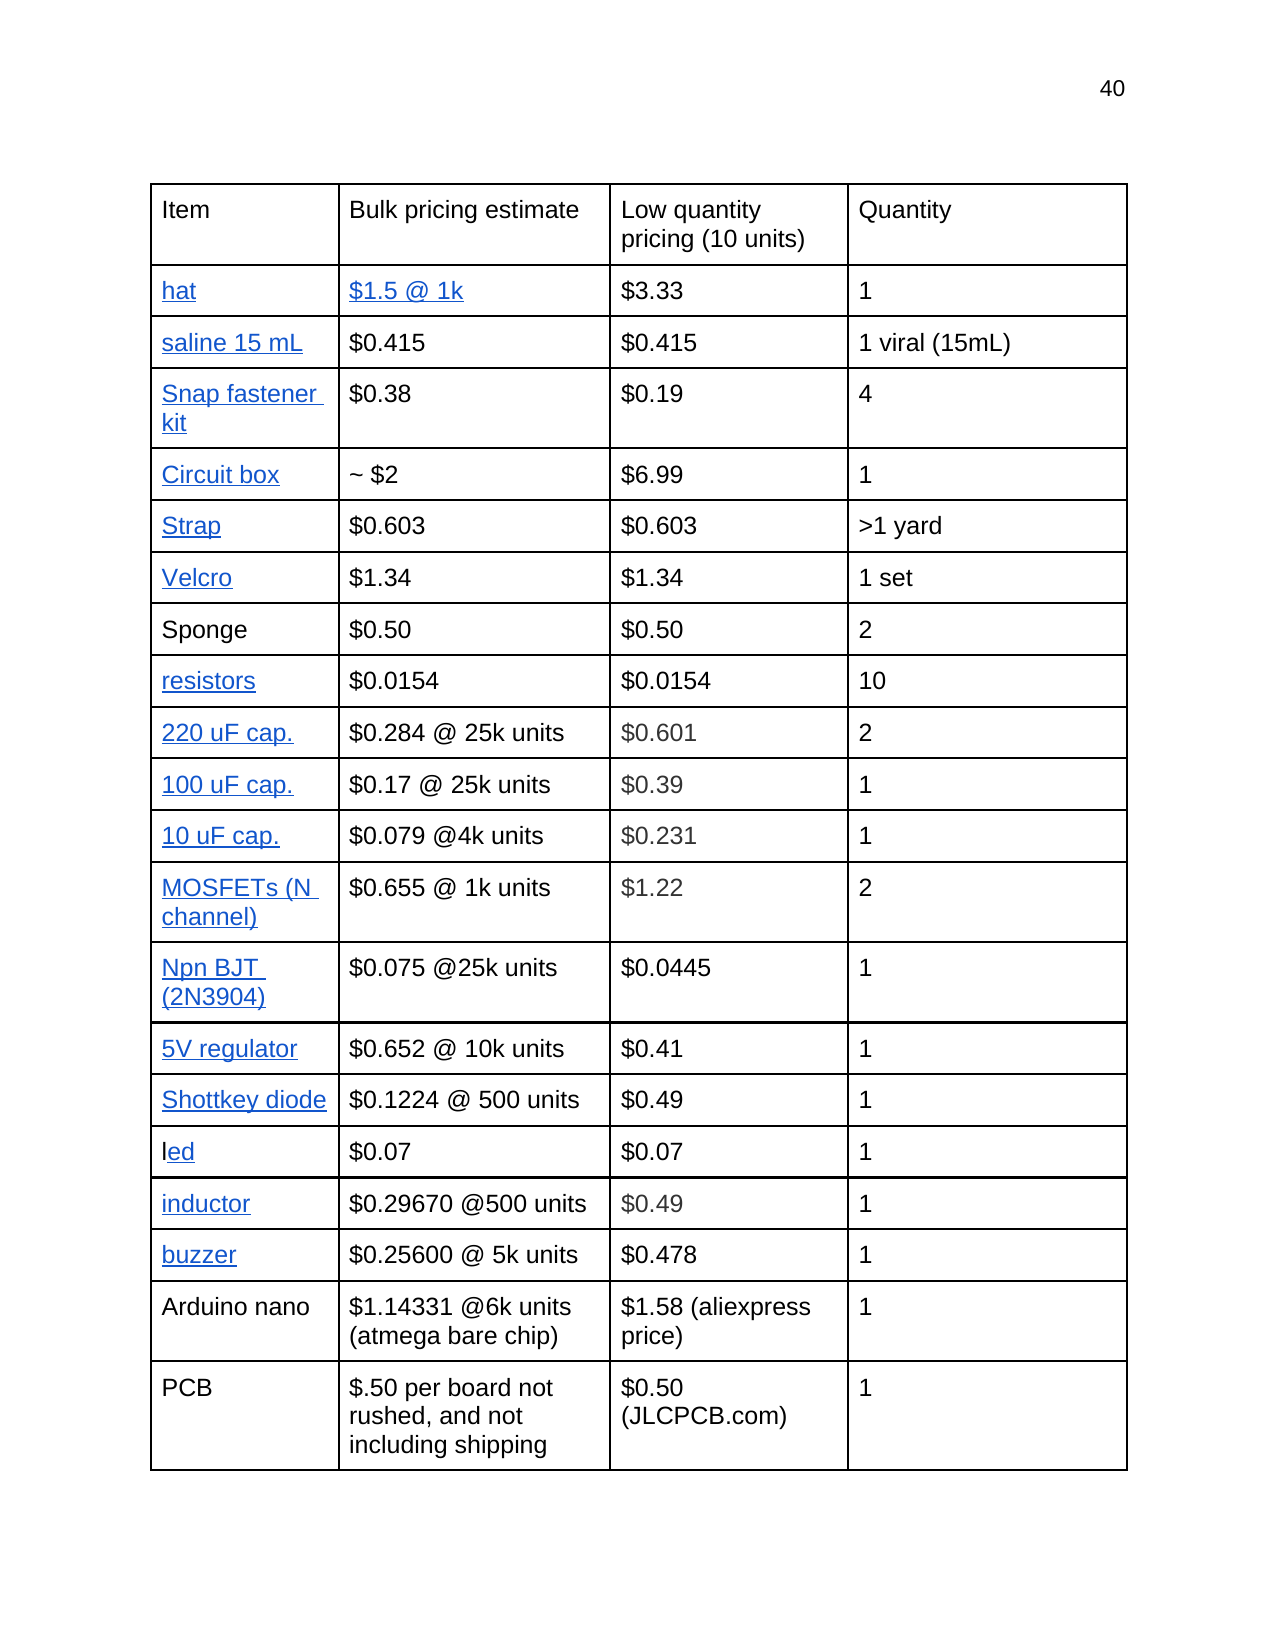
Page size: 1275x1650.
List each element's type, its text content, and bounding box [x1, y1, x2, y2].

table_cell hat [152, 266, 338, 315]
table_cell $0.50 (JLCPCB.com) [611, 1362, 847, 1469]
table_cell 1 [849, 759, 1126, 809]
table_cell $0.601 [611, 708, 847, 757]
table_cell $1.34 [340, 553, 609, 602]
table_cell 1 [849, 943, 1126, 1021]
table_cell 1 [849, 1179, 1126, 1228]
table_cell $0.07 [611, 1127, 847, 1176]
table_cell resistors [152, 656, 338, 706]
table_header Quantity [849, 185, 1126, 263]
table_cell Shottkey diode [152, 1075, 338, 1125]
table_cell $0.50 [340, 604, 609, 654]
table_cell 2 [849, 708, 1126, 757]
table_cell 5V regulator [152, 1024, 338, 1073]
table_cell Circuit box [152, 449, 338, 499]
table_cell 10 uF cap. [152, 811, 338, 861]
table_cell 1 viral (15mL) [849, 317, 1126, 367]
table_cell saline 15 mL [152, 317, 338, 367]
table_header Low quantity pricing (10 units) [611, 185, 847, 263]
table_cell $0.655 @ 1k units [340, 863, 609, 941]
table_cell 1 [849, 1024, 1126, 1073]
table_cell Snap fastener kit [152, 369, 338, 447]
table_cell $0.25600 @ 5k units [340, 1230, 609, 1280]
table_cell $0.603 [611, 501, 847, 551]
table_cell PCB [152, 1362, 338, 1469]
table_cell 1 [849, 449, 1126, 499]
table_cell led [152, 1127, 338, 1176]
table_cell Npn BJT (2N3904) [152, 943, 338, 1021]
table_cell Sponge [152, 604, 338, 654]
table_cell $0.415 [611, 317, 847, 367]
table_cell $0.49 [611, 1075, 847, 1125]
table_header Item [152, 185, 338, 263]
table_cell $0.19 [611, 369, 847, 447]
table_cell 1 [849, 811, 1126, 861]
table_cell $0.0445 [611, 943, 847, 1021]
table_cell $0.07 [340, 1127, 609, 1176]
table_cell $0.415 [340, 317, 609, 367]
table_cell $1.14331 @6k units (atmega bare chip) [340, 1282, 609, 1360]
table_cell $0.17 @ 25k units [340, 759, 609, 809]
table_cell $0.29670 @500 units [340, 1179, 609, 1228]
table_cell Strap [152, 501, 338, 551]
table_cell 1 [849, 1230, 1126, 1280]
table_cell $0.49 [611, 1179, 847, 1228]
table_cell $1.58 (aliexpress price) [611, 1282, 847, 1360]
table_cell $3.33 [611, 266, 847, 315]
table_cell 1 [849, 1362, 1126, 1469]
table_cell $1.34 [611, 553, 847, 602]
table_cell $0.39 [611, 759, 847, 809]
table_cell ~ $2 [340, 449, 609, 499]
table_cell Velcro [152, 553, 338, 602]
table_cell buzzer [152, 1230, 338, 1280]
table_cell 10 [849, 656, 1126, 706]
table_cell $0.652 @ 10k units [340, 1024, 609, 1073]
table_cell $1.22 [611, 863, 847, 941]
table_cell $0.0154 [611, 656, 847, 706]
table_cell $.50 per board not rushed, and not including shipping [340, 1362, 609, 1469]
table_cell Arduino nano [152, 1282, 338, 1360]
table_cell $0.50 [611, 604, 847, 654]
table_cell 100 uF cap. [152, 759, 338, 809]
table_cell 4 [849, 369, 1126, 447]
table_cell inductor [152, 1179, 338, 1228]
table_cell 2 [849, 863, 1126, 941]
table_header Bulk pricing estimate [340, 185, 609, 263]
table_cell $0.079 @4k units [340, 811, 609, 861]
table_cell 1 [849, 266, 1126, 315]
table_cell $0.1224 @ 500 units [340, 1075, 609, 1125]
table_cell 1 [849, 1075, 1126, 1125]
table_cell $0.38 [340, 369, 609, 447]
table_cell $0.603 [340, 501, 609, 551]
table_cell 1 set [849, 553, 1126, 602]
table_cell $0.231 [611, 811, 847, 861]
table_cell $0.284 @ 25k units [340, 708, 609, 757]
table_cell $0.478 [611, 1230, 847, 1280]
table_cell 1 [849, 1282, 1126, 1360]
table_cell 2 [849, 604, 1126, 654]
table_cell $0.41 [611, 1024, 847, 1073]
table_cell MOSFETs (N channel) [152, 863, 338, 941]
table_cell $0.075 @25k units [340, 943, 609, 1021]
table_cell >1 yard [849, 501, 1126, 551]
table_cell $6.99 [611, 449, 847, 499]
table_cell 220 uF cap. [152, 708, 338, 757]
table_cell 1 [849, 1127, 1126, 1176]
table_cell $0.0154 [340, 656, 609, 706]
table_cell $1.5 @ 1k [340, 266, 609, 315]
